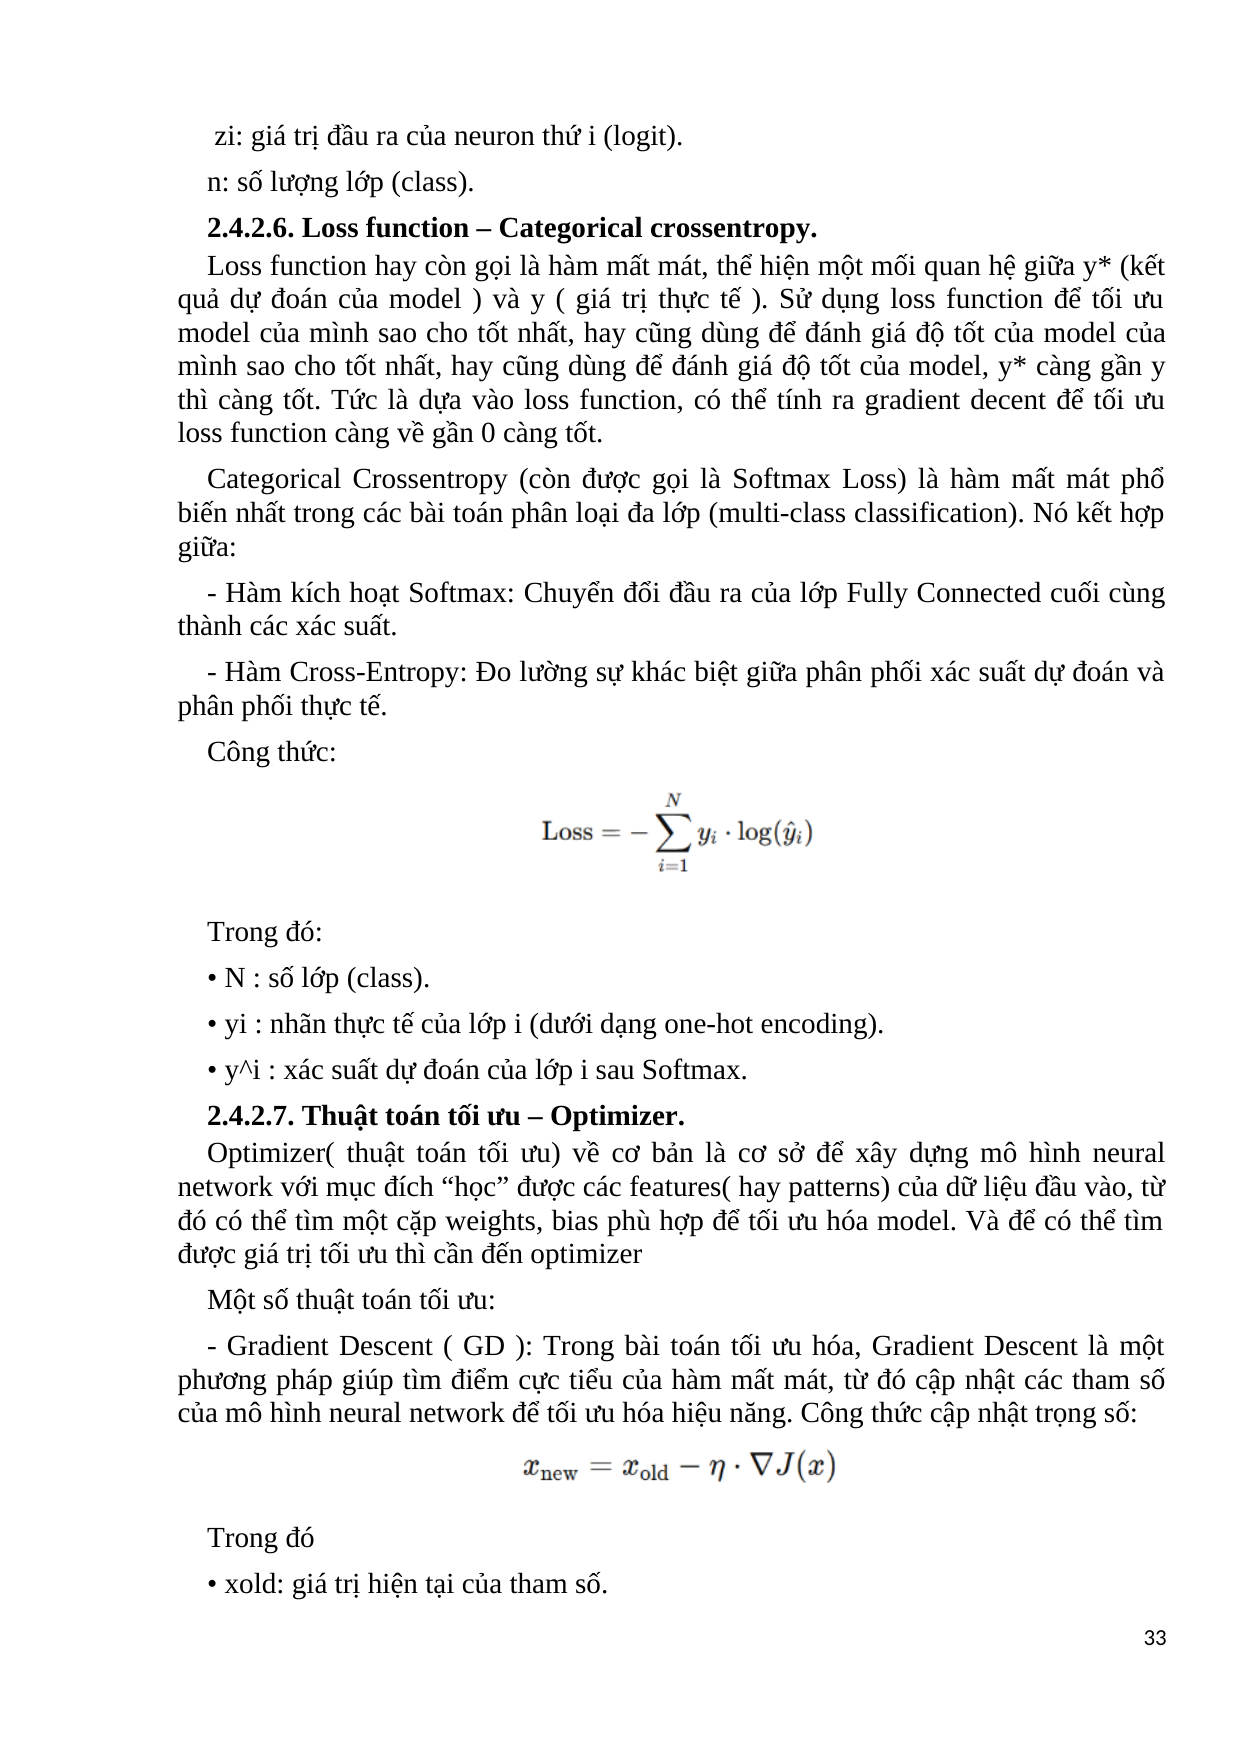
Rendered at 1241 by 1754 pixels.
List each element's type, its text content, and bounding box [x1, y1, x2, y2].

text Một số thuật toán tối ưu: [177, 1282, 1166, 1316]
text Trong đó: [177, 914, 1166, 947]
text - Hàm Cross-Entropy: Đo lường sự khác biệt giữa phân phối xác suất dự đoán và phân phối thực tế. [177, 654, 1166, 721]
text • N : số lớp (class). [177, 960, 1166, 993]
text • yi : nhãn thực tế của lớp i (dưới dạng one-hot encoding). [177, 1006, 1166, 1039]
text zi: giá trị đầu ra của neuron thứ i (logit). [177, 118, 1166, 152]
picture [517, 780, 857, 902]
text - Hàm kích hoạt Softmax: Chuyển đổi đầu ra của lớp Fully Connected cuối cùng thành các xác suất. [177, 575, 1166, 642]
subtitle 2.4.2.7. Thuật toán tối ưu – Optimizer. [177, 1098, 1166, 1131]
text • y^i : xác suất dự đoán của lớp i sau Softmax. [177, 1052, 1166, 1085]
subtitle 2.4.2.6. Loss function – Categorical crossentropy. [177, 210, 1166, 244]
text Trong đó [177, 1520, 1166, 1554]
text n: số lượng lớp (class). [177, 164, 1166, 198]
text - Gradient Descent ( GD ): Trong bài toán tối ưu hóa, Gradient Descent là một phương pháp giúp tìm điểm cực tiểu của hàm mất mát, từ đó cập nhật các tham số của mô hình neural network để tối ưu hóa hiệu năng. Công thức cập nhật trọng số: [177, 1328, 1166, 1429]
text Công thức: [177, 734, 1166, 767]
text Categorical Crossentropy (còn được gọi là Softmax Loss) là hàm mất mát phổ biến nhất trong các bài toán phân loại đa lớp (multi-class classification). Nó kết hợp giữa: [177, 462, 1166, 562]
text Optimizer( thuật toán tối ưu) về cơ bản là cơ sở để xây dựng mô hình neural network với mục đích “học” được các features( hay patterns) của dữ liệu đầu vào, từ đó có thể tìm một cặp weights, bias phù hợp để tối ưu hóa model. Và để có thể tìm được giá trị tối ưu thì cần đến optimizer [177, 1136, 1166, 1270]
text Loss function hay còn gọi là hàm mất mát, thể hiện một mối quan hệ giữa y* (kết quả dự đoán của model ) và y ( giá trị thực tế ). Sử dụng loss function để tối ưu model của mình sao cho tốt nhất, hay cũng dùng để đánh giá độ tốt của model của mình sao cho tốt nhất, hay cũng dùng để đánh giá độ tốt của model, y* càng gần y thì càng tốt. Tức là dựa vào loss function, có thể tính ra gradient decent để tối ưu loss function càng về gần 0 càng tốt. [177, 248, 1166, 449]
text • xold: giá trị hiện tại của tham số. [177, 1566, 1166, 1600]
picture [508, 1441, 865, 1508]
